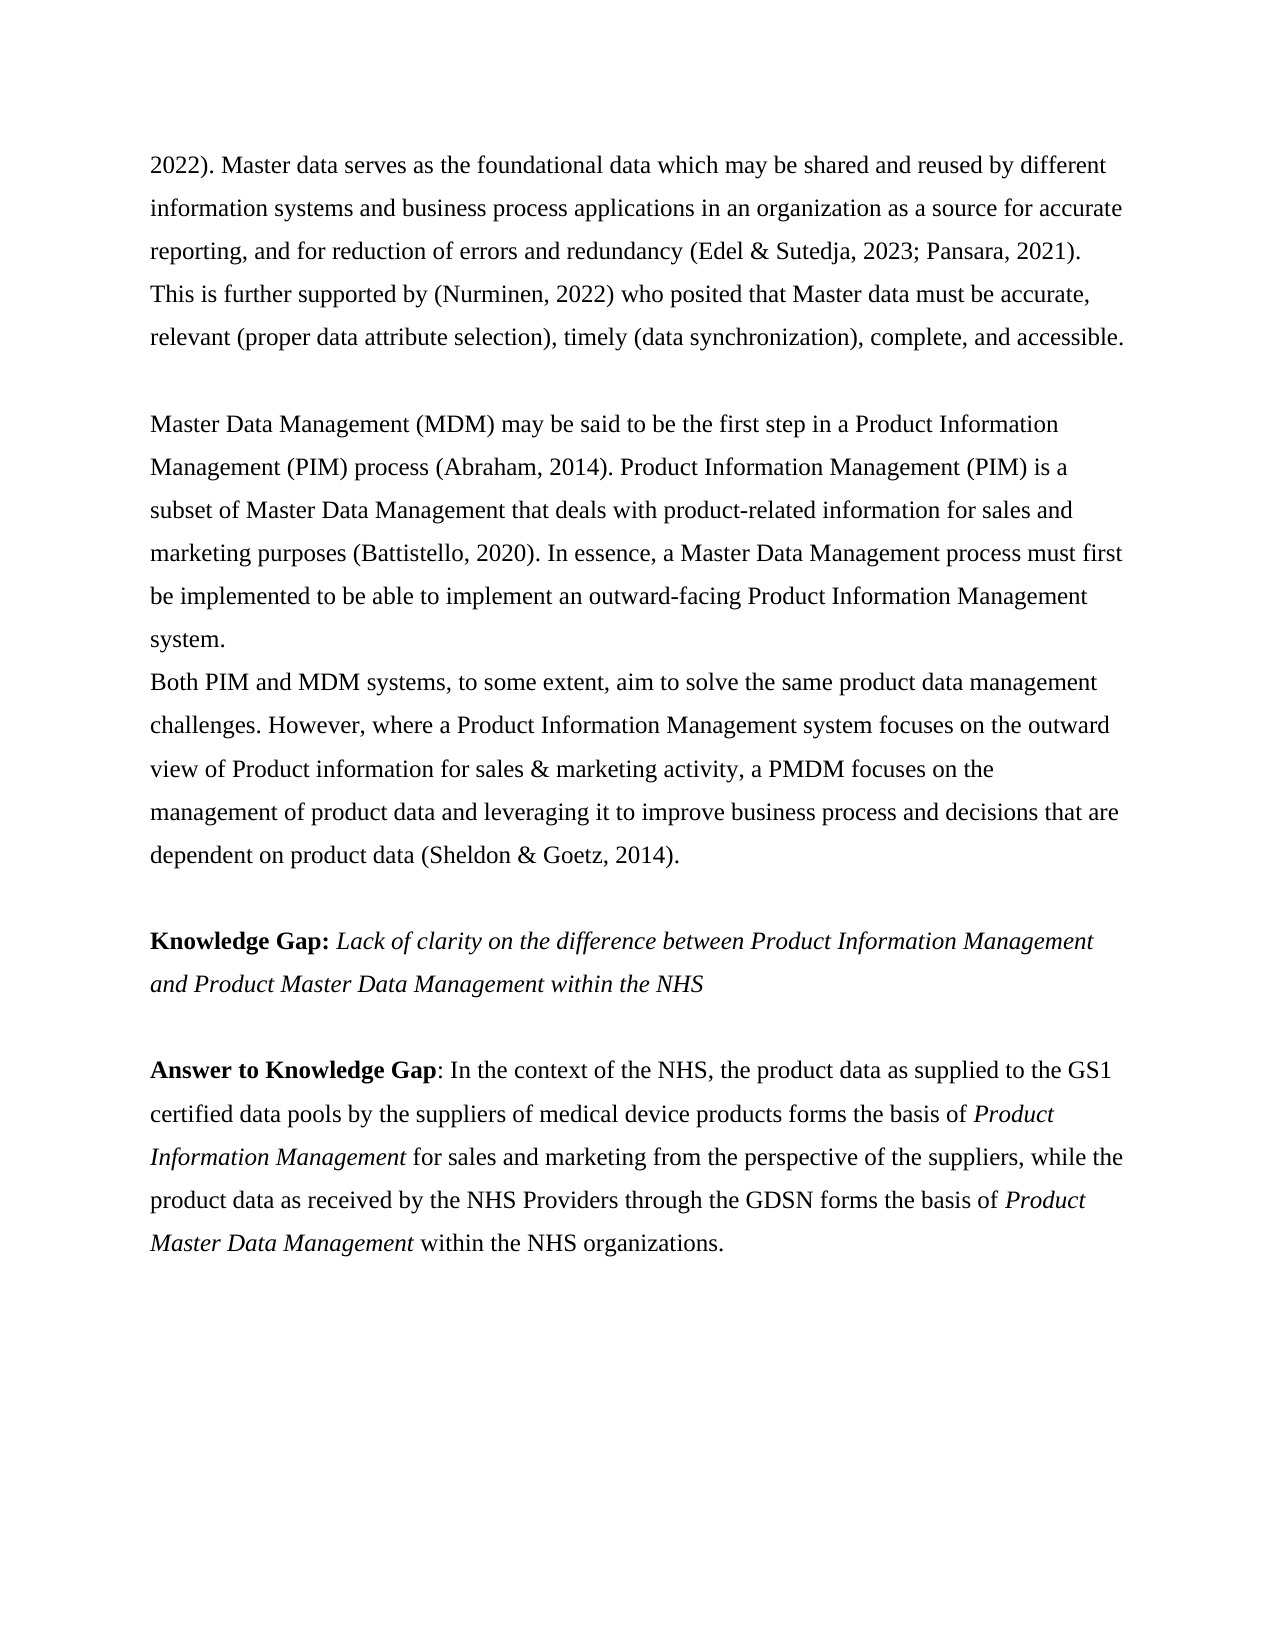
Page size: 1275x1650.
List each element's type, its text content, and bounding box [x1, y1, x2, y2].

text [150, 150, 1125, 351]
text Answer to Knowledge Gap: In the context of the NHS, the product data as supplied to the GS1 certified data pools by the suppliers of medical device products forms the basis of Product Information Management for sales and marketing from the perspective of the suppliers, while the product data as received by the NHS Providers through the GDSN forms the basis of Product Master Data Management within the NHS organizations. [150, 1056, 1125, 1257]
text Both PIM and MDM systems, to some extent, aim to solve the same product data management challenges. However, where a Product Information Management system focuses on the outward view of Product information for sales & marketing activity, a PMDM focuses on the management of product data and leveraging it to improve business process and decisions that are dependent on product data . [150, 667, 1125, 869]
text Knowledge Gap: Lack of clarity on the difference between Product Information Management and Product Master Data Management within the NHS [150, 926, 1125, 998]
text Master Data Management (MDM) may be said to be the first step in a Product Information Management (PIM) process . Product Information Management (PIM) is a subset of Master Data Management that deals with product-related information for sales and marketing purposes . In essence, a Master Data Management process must first be implemented to be able to implement an outward-facing Product Information Management system. [150, 409, 1125, 653]
